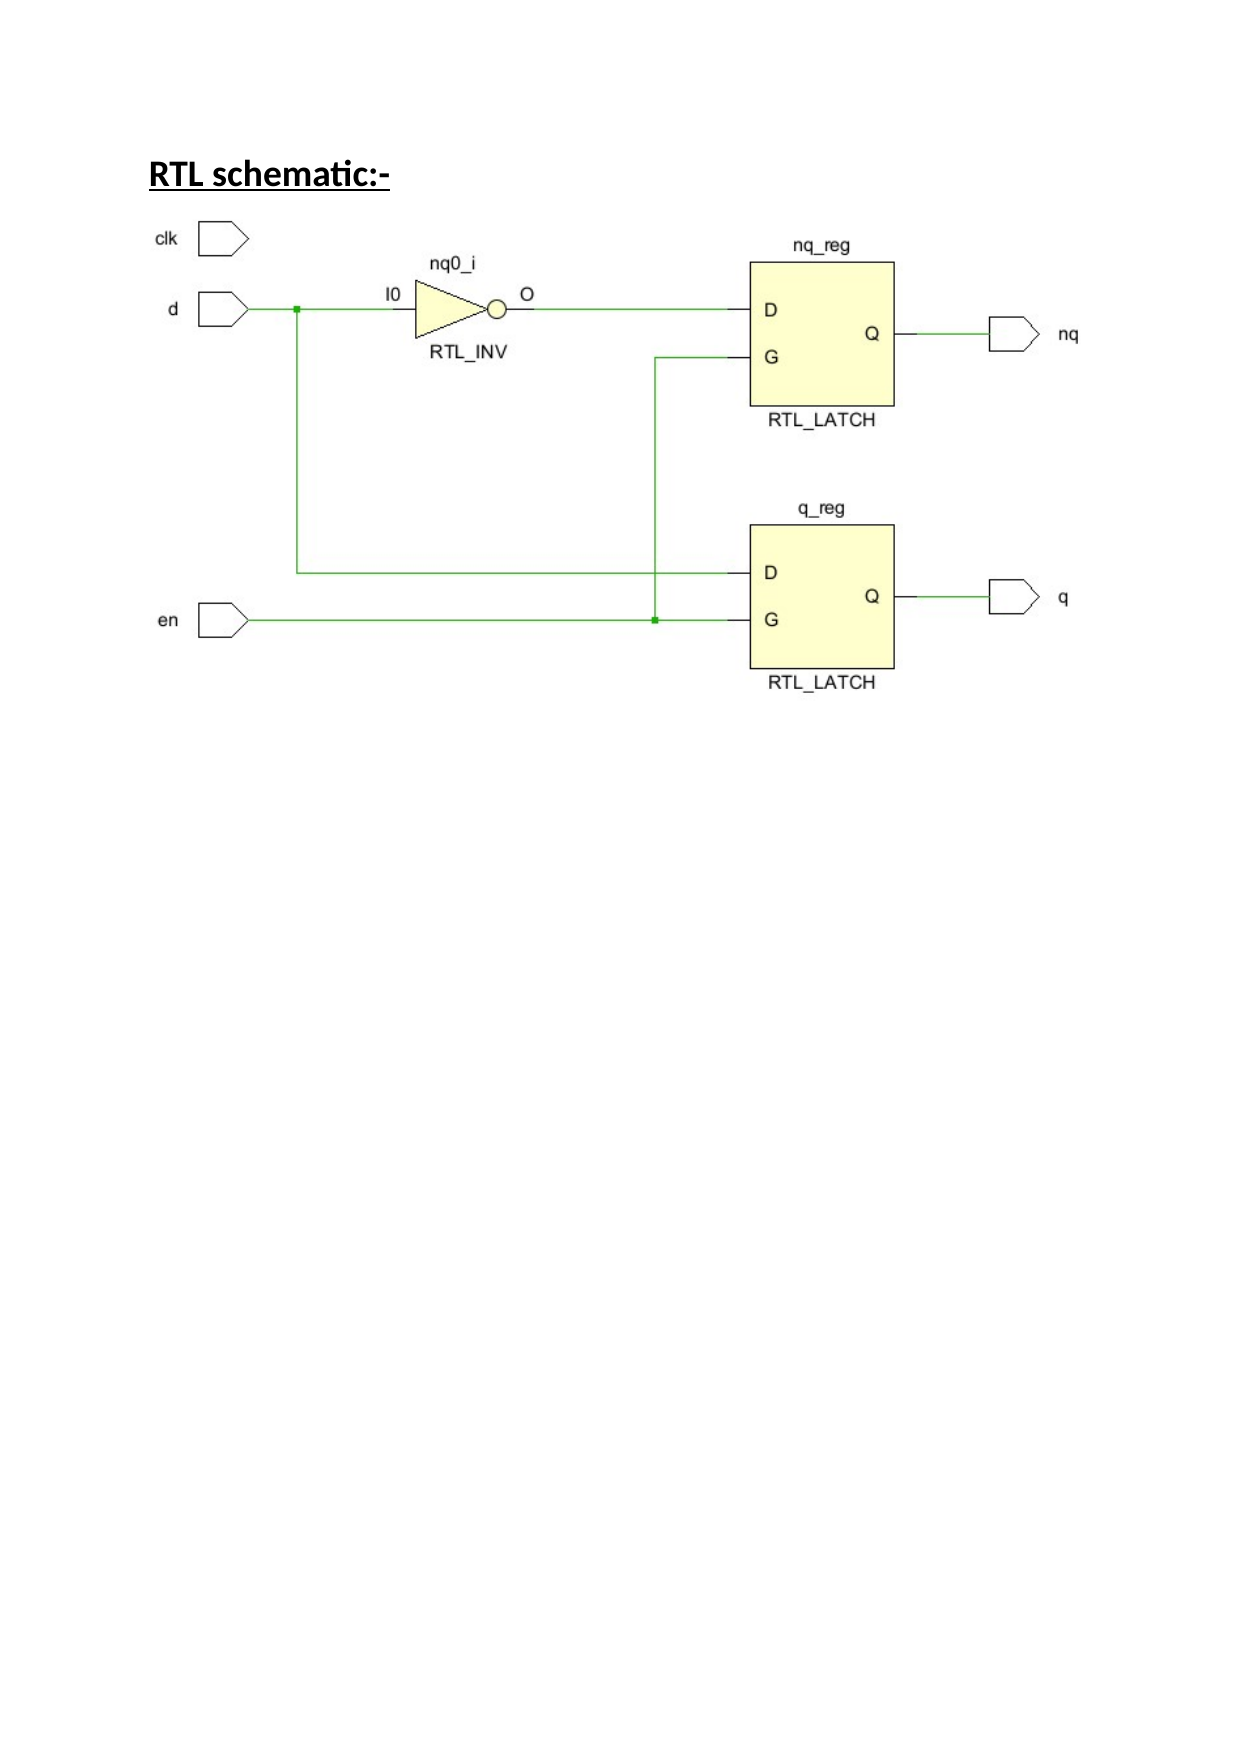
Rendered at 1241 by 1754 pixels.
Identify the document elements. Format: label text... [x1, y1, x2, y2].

picture [150, 199, 1091, 706]
subtitle RTL schematic:- [148, 150, 431, 196]
